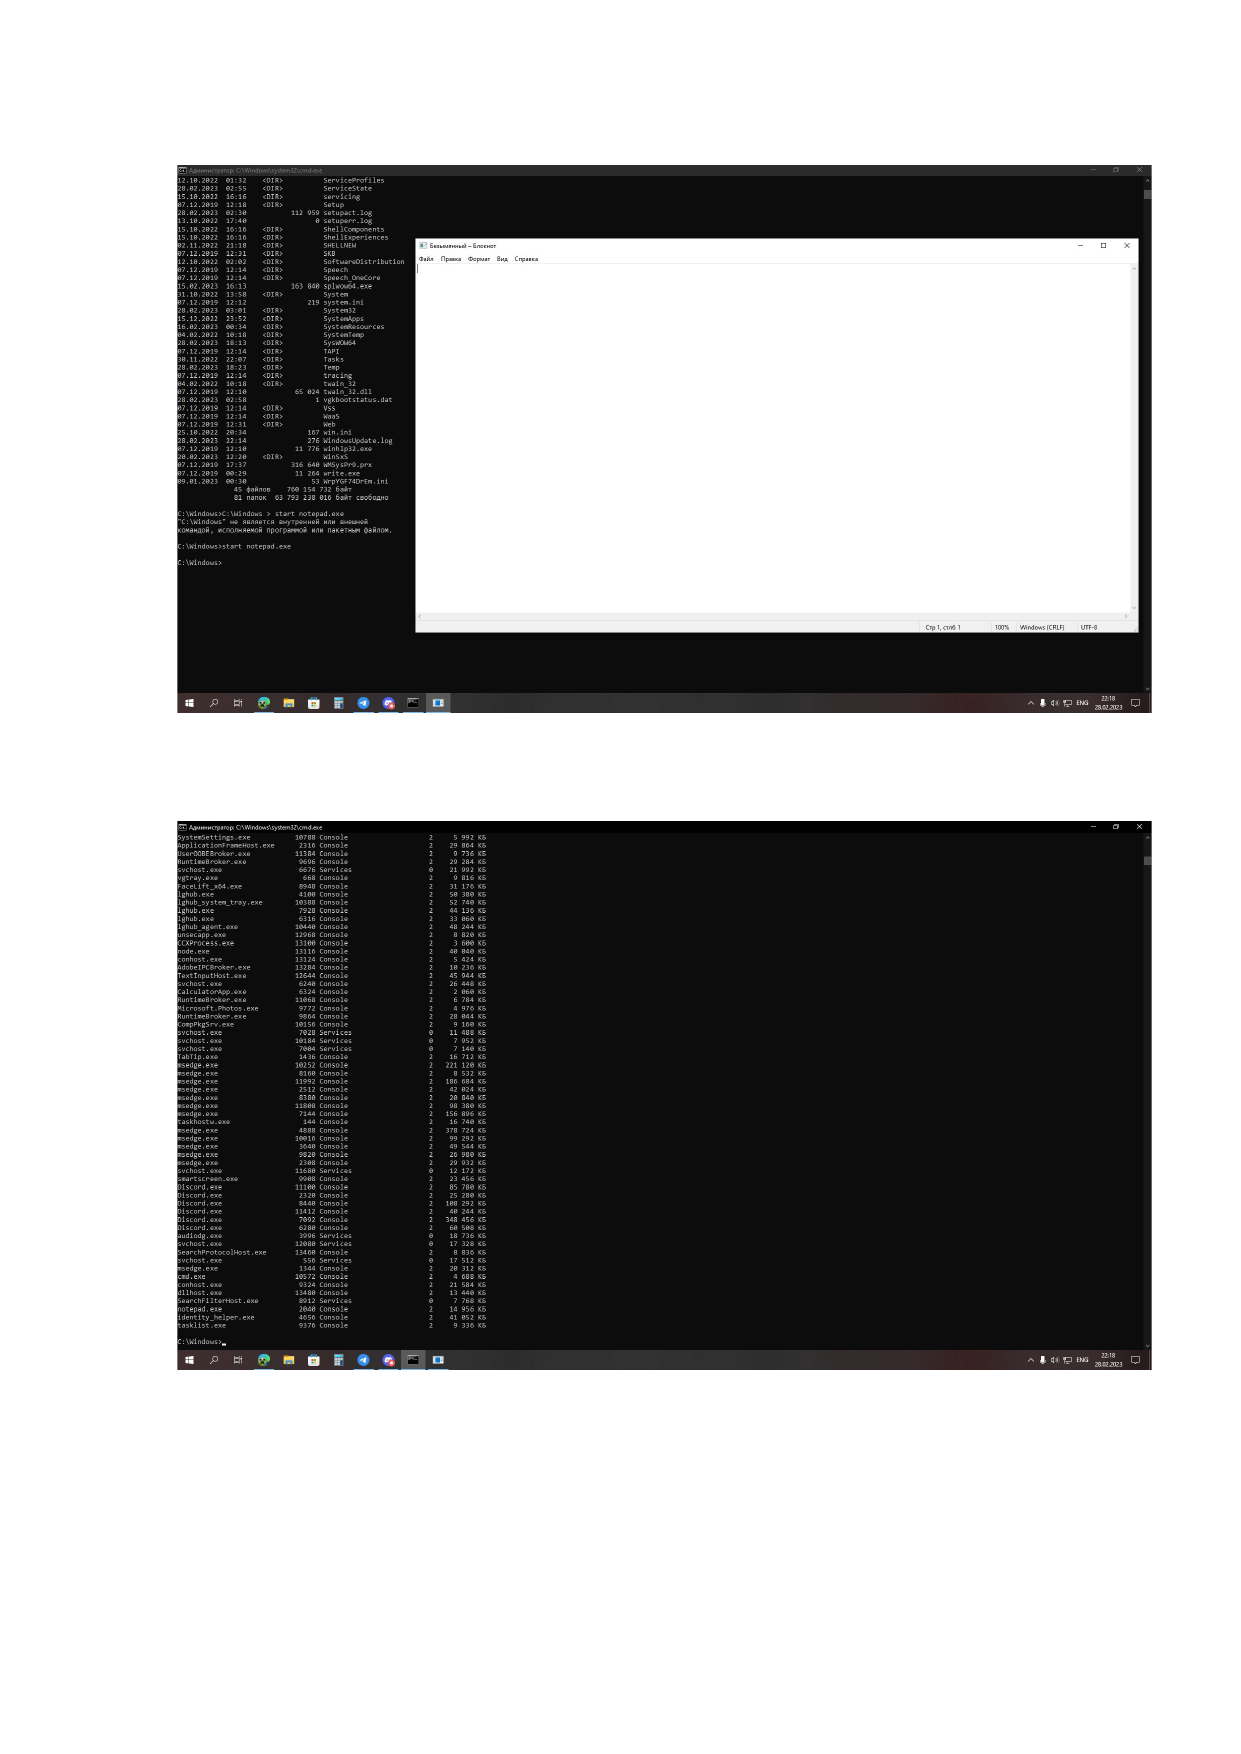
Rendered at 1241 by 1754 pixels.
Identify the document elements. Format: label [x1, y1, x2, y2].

picture [177, 165, 1152, 713]
picture [177, 821, 1152, 1370]
